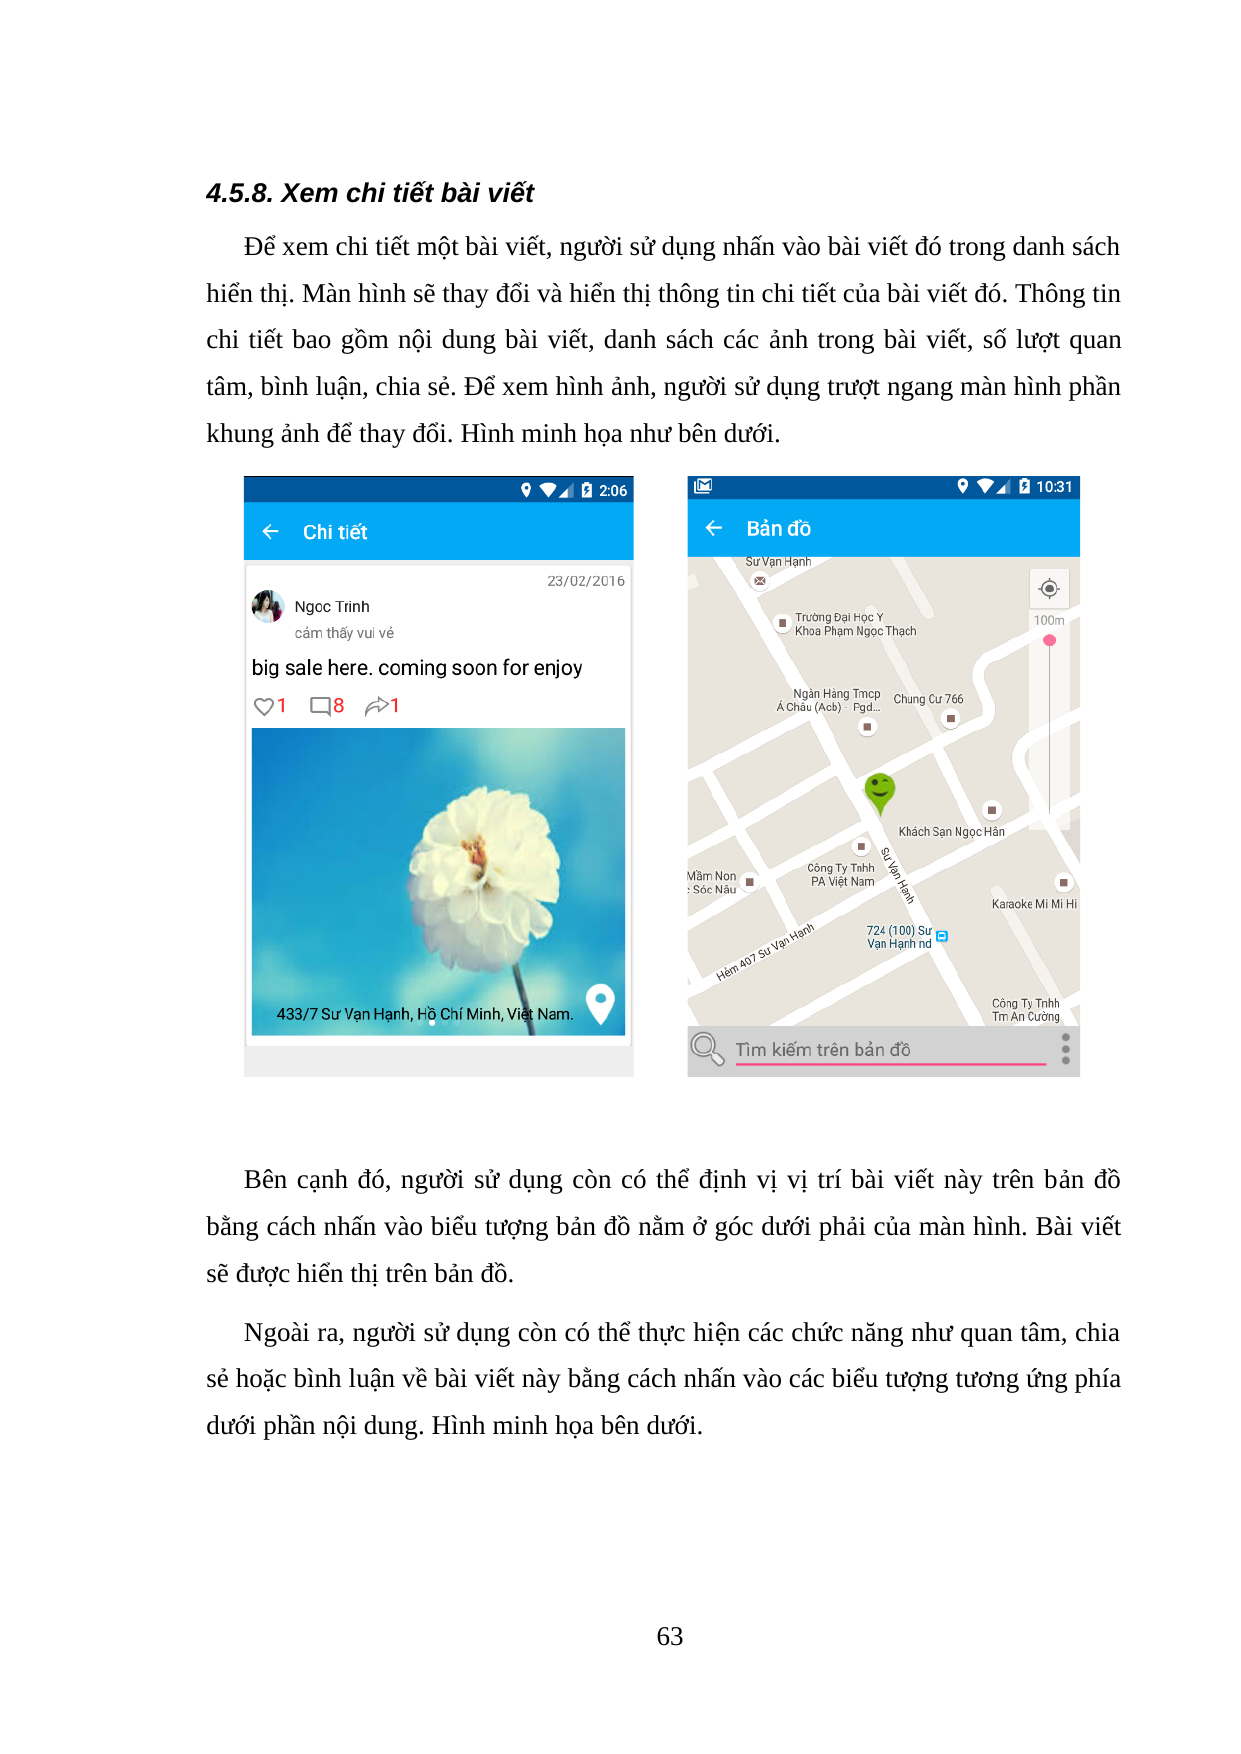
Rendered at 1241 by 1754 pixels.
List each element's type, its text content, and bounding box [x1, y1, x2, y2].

subtitle Xem chi tiết bài viết [206, 177, 1122, 208]
picture [687, 476, 1081, 498]
picture [351, 529, 359, 537]
picture [687, 557, 1081, 1077]
picture [773, 525, 781, 535]
picture [319, 525, 323, 538]
picture [801, 525, 809, 532]
picture [749, 522, 758, 535]
picture [791, 521, 797, 535]
picture [362, 527, 366, 539]
picture [339, 527, 344, 538]
picture [243, 476, 634, 501]
picture [761, 525, 769, 535]
text Bên cạnh đó, người sử dụng còn có thể định vị vị trí bài viết này trên bản đồ bằng cách nhấn vào biểu tượng bản đồ nằm ở góc dưới phải của màn hình. Bài viết sẽ được hiển thị trên bản đồ. [206, 1163, 1122, 1288]
picture [243, 561, 634, 1077]
text Ngoài ra, người sử dụng còn có thể thực hiện các chức năng như quan tâm, chia sẻ hoặc bình luận về bài viết này bằng cách nhấn vào các biểu tượng tương ứng phía dưới phần nội dung. Hình minh họa bên dưới. [206, 1316, 1122, 1440]
text Để xem chi tiết một bài viết, người sử dụng nhấn vào bài viết đó trong danh sách hiển thị. Màn hình sẽ thay đổi và hiển thị thông tin chi tiết của bài viết đó. Thông tin chi tiết bao gồm nội dung bài viết, danh sách các ảnh trong bài viết, số lượt quan tâm, bình luận, chia sẻ. Để xem hình ảnh, người sử dụng trượt ngang màn hình phần khung ảnh để thay đổi. Hình minh họa như bên dưới. [206, 230, 1122, 448]
picture [264, 528, 277, 534]
picture [707, 525, 721, 530]
